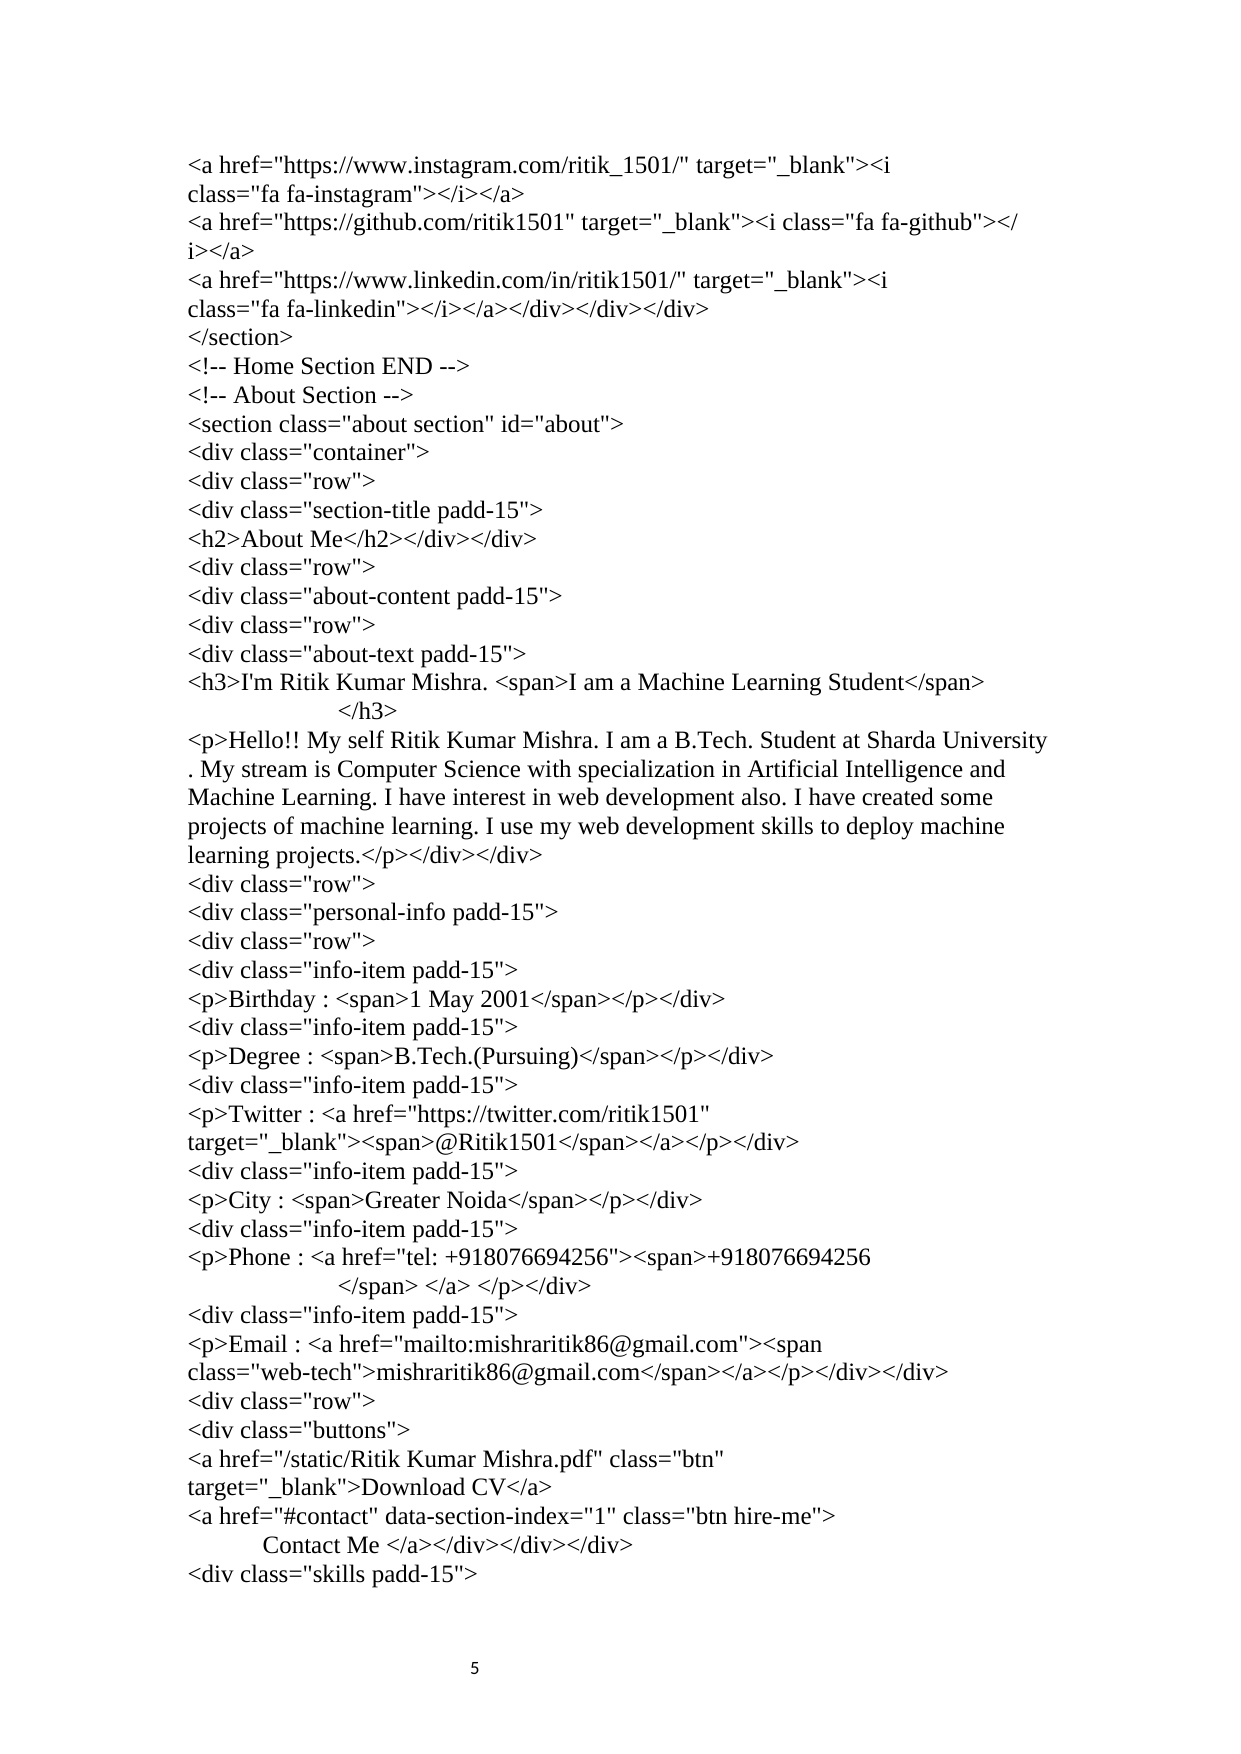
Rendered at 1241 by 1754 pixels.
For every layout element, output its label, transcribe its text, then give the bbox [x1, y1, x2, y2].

text <div class="info-item padd-15"> [187, 955, 1053, 984]
text learning projects.</p></div></div> [187, 840, 1053, 869]
text <h3>I'm Ritik Kumar Mishra. <span>I am a Machine Learning Student</span> </h3> [187, 667, 1053, 725]
text <div class="info-item padd-15"> [187, 1214, 1053, 1242]
text <!-- Home Section END --> [187, 351, 1053, 380]
text <section class="about section" id="about"> [187, 409, 1053, 437]
text <div class="row"> [187, 869, 1053, 897]
text <a href="/static/Ritik Kumar Mishra.pdf" class="btn" [187, 1444, 1053, 1472]
text <div class="container"> [187, 437, 1053, 466]
text <div class="row"> [187, 466, 1053, 495]
text <p>Birthday : <span>1 May 2001</span></p></div> [187, 984, 1053, 1012]
text <div class="row"> [187, 552, 1053, 581]
text <p>Phone : <a href="tel: +918076694256"><span>+918076694256 </span> </a> </p></div> [187, 1242, 1053, 1300]
text <a href="https://github.com/ritik1501" target="_blank"><i class="fa fa-github"></i></a> [187, 207, 1053, 265]
text target="_blank"><span>@Ritik1501</span></a></p></div> [187, 1127, 1053, 1156]
text <p>Twitter : <a href="https://twitter.com/ritik1501" [187, 1099, 1053, 1127]
text <a href="https://www.instagram.com/ritik_1501/" target="_blank"><i [187, 150, 1053, 179]
text <div class="row"> [187, 610, 1053, 639]
text class="fa fa-instagram"></i></a> [187, 179, 1053, 207]
text <p>Hello!! My self Ritik Kumar Mishra. I am a B.Tech. Student at Sharda University. My stream is Computer Science with specialization in Artificial Intelligence and Machine Learning. I have interest in web development also. I have created some projects of machine learning. I use my web development skills to deploy machine [187, 725, 1053, 840]
text <div class="info-item padd-15"> [187, 1070, 1053, 1099]
text target="_blank">Download CV</a> [187, 1472, 1053, 1501]
text <p>Email : <a href="mailto:mishraritik86@gmail.com"><span [187, 1329, 1053, 1357]
text <div class="row"> [187, 1386, 1053, 1415]
text class="fa fa-linkedin"></i></a></div></div></div> [187, 294, 1053, 322]
text <div class="personal-info padd-15"> [187, 897, 1053, 926]
text <div class="info-item padd-15"> [187, 1012, 1053, 1041]
text <a href="https://www.linkedin.com/in/ritik1501/" target="_blank"><i [187, 265, 1053, 294]
text <div class="buttons"> [187, 1415, 1053, 1444]
text <!-- About Section --> [187, 380, 1053, 409]
text <div class="about-content padd-15"> [187, 581, 1053, 610]
text <div class="skills padd-15"> [187, 1559, 1053, 1587]
text <p>City : <span>Greater Noida</span></p></div> [187, 1185, 1053, 1214]
text <div class="info-item padd-15"> [187, 1156, 1053, 1185]
text <div class="about-text padd-15"> [187, 639, 1053, 667]
text <a href="#contact" data-section-index="1" class="btn hire-me"> Contact Me </a></div></div></div> [187, 1501, 1053, 1559]
text </section> [187, 322, 1053, 351]
text class="web-tech">mishraritik86@gmail.com</span></a></p></div></div> [187, 1357, 1053, 1386]
text <div class="row"> [187, 926, 1053, 955]
text <h2>About Me</h2></div></div> [187, 524, 1053, 552]
text <div class="info-item padd-15"> [187, 1300, 1053, 1329]
text <p>Degree : <span>B.Tech.(Pursuing)</span></p></div> [187, 1041, 1053, 1070]
text <div class="section-title padd-15"> [187, 495, 1053, 524]
